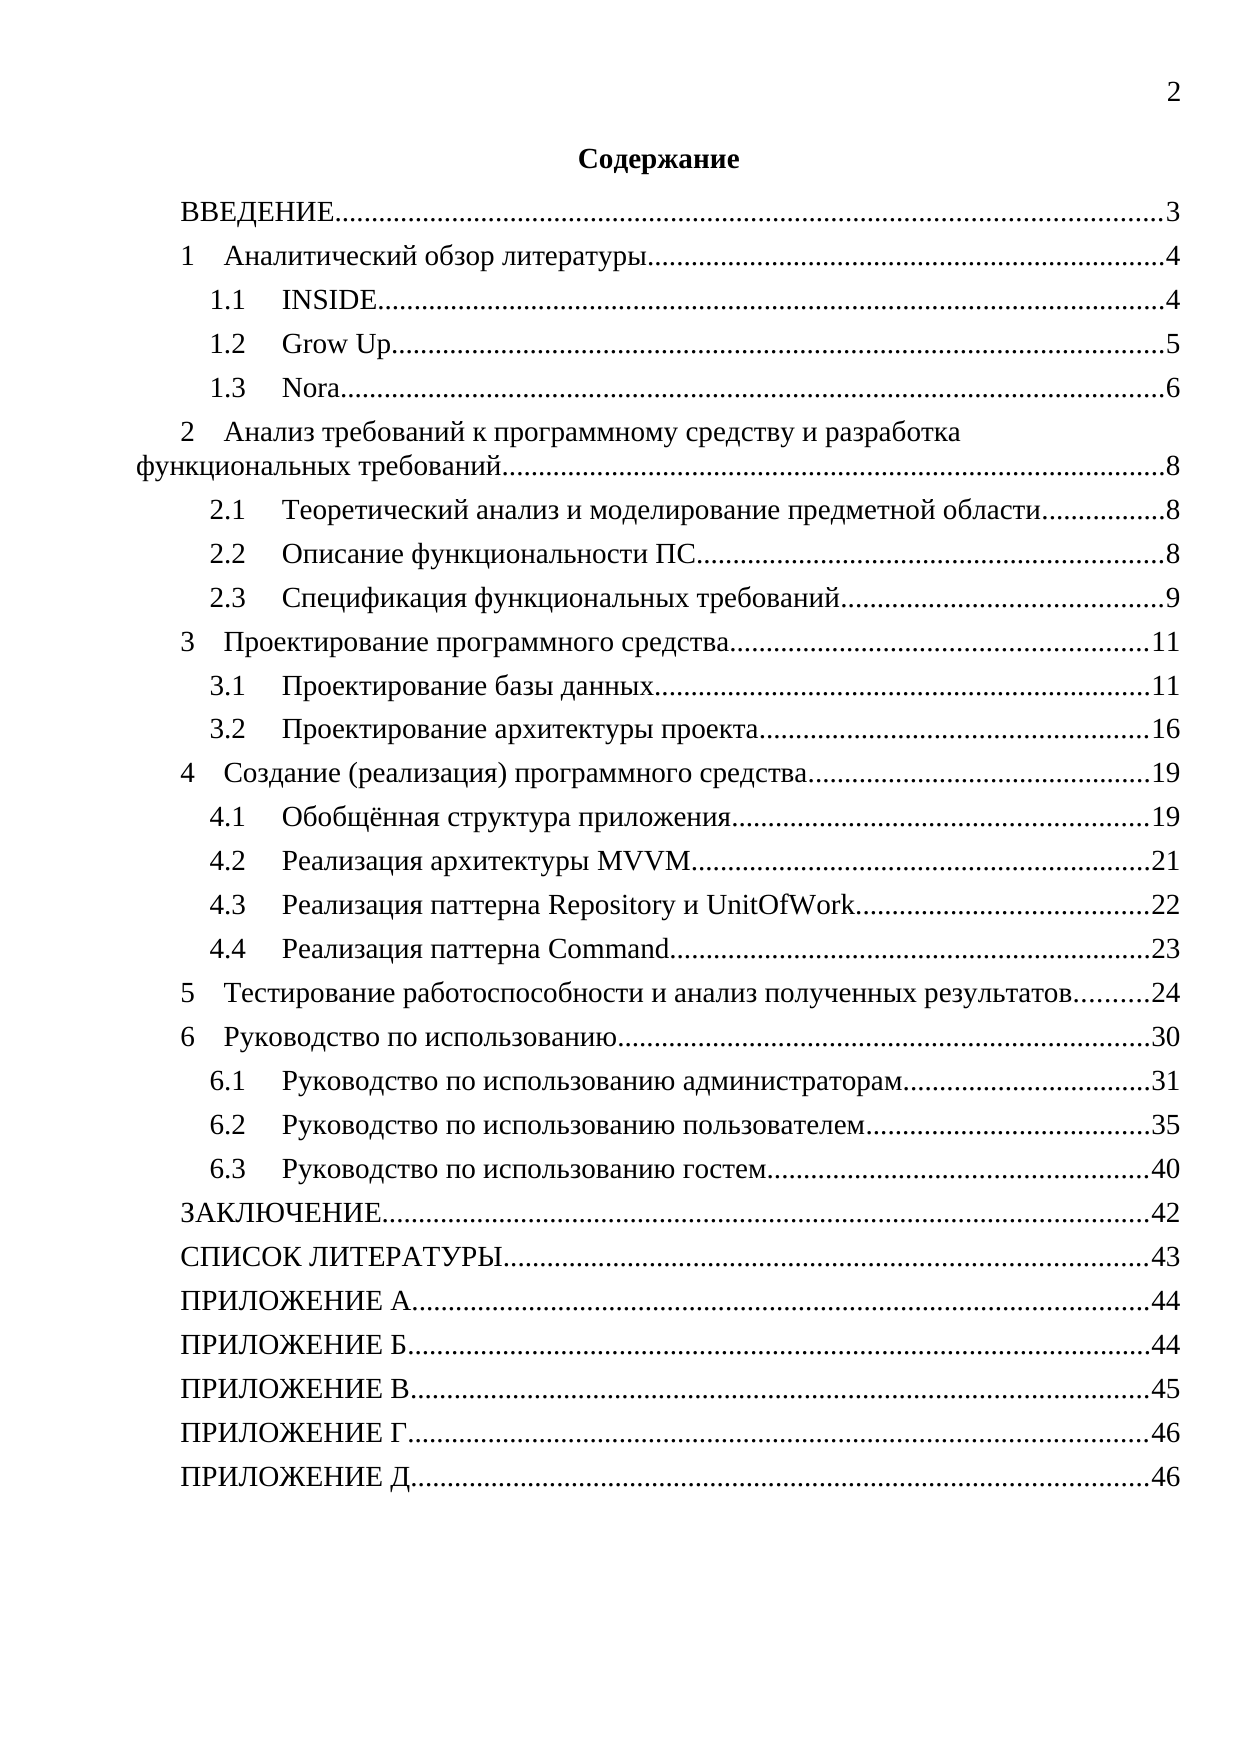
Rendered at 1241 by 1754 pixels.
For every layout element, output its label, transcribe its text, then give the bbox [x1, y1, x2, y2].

text ВВЕДЕНИЕ 3 [136, 194, 1181, 228]
text 3.1 Проектирование базы данных 11 [165, 668, 1181, 701]
text ПРИЛОЖЕНИЕ Г 46 [136, 1415, 1181, 1448]
text 4 Создание (реализация) программного средства 19 [136, 756, 1181, 789]
text 4.4 Реализация паттерна Command 23 [165, 931, 1181, 965]
text 2.1 Теоретический анализ и моделирование предметной области 8 [165, 492, 1181, 525]
text 1 Аналитический обзор литературы 4 [136, 238, 1181, 272]
text 1.1 INSIDE 4 [165, 282, 1181, 316]
text 4.3 Реализация паттерна Repository и UnitOfWork 22 [165, 887, 1181, 921]
text 1.2 Grow Up 5 [165, 326, 1181, 360]
text 6 Руководство по использованию 30 [136, 1019, 1181, 1053]
text 6.3 Руководство по использованию гостем 40 [165, 1151, 1181, 1185]
text 6.2 Руководство по использованию пользователем 35 [165, 1107, 1181, 1141]
text ЗАКЛЮЧЕНИЕ 42 [136, 1195, 1181, 1229]
text 3 Проектирование программного средства 11 [136, 624, 1181, 657]
text ПРИЛОЖЕНИЕ Д 46 [136, 1459, 1181, 1492]
text 1.3 Nora 6 [165, 370, 1181, 404]
text 2.2 Описание функциональности ПС 8 [165, 536, 1181, 569]
text СПИСОК ЛИТЕРАТУРЫ 43 [136, 1239, 1181, 1273]
text 5 Тестирование работоспособности и анализ полученных результатов 24 [136, 975, 1181, 1009]
text 2.3 Спецификация функциональных требований 9 [165, 580, 1181, 613]
text 3.2 Проектирование архитектуры проекта 16 [165, 712, 1181, 745]
text ПРИЛОЖЕНИЕ А 44 [136, 1283, 1181, 1317]
text 4.1 Обобщённая структура приложения 19 [165, 799, 1181, 833]
subtitle Содержание [136, 141, 1181, 174]
text 6.1 Руководство по использованию администраторам 31 [165, 1063, 1181, 1097]
text ПРИЛОЖЕНИЕ Б 44 [136, 1327, 1181, 1361]
text ПРИЛОЖЕНИЕ В 45 [136, 1371, 1181, 1404]
text 4.2 Реализация архитектуры MVVM 21 [165, 843, 1181, 877]
text 2 Анализ требований к программному средству и разработка функциональных требований 8 [136, 414, 1181, 481]
